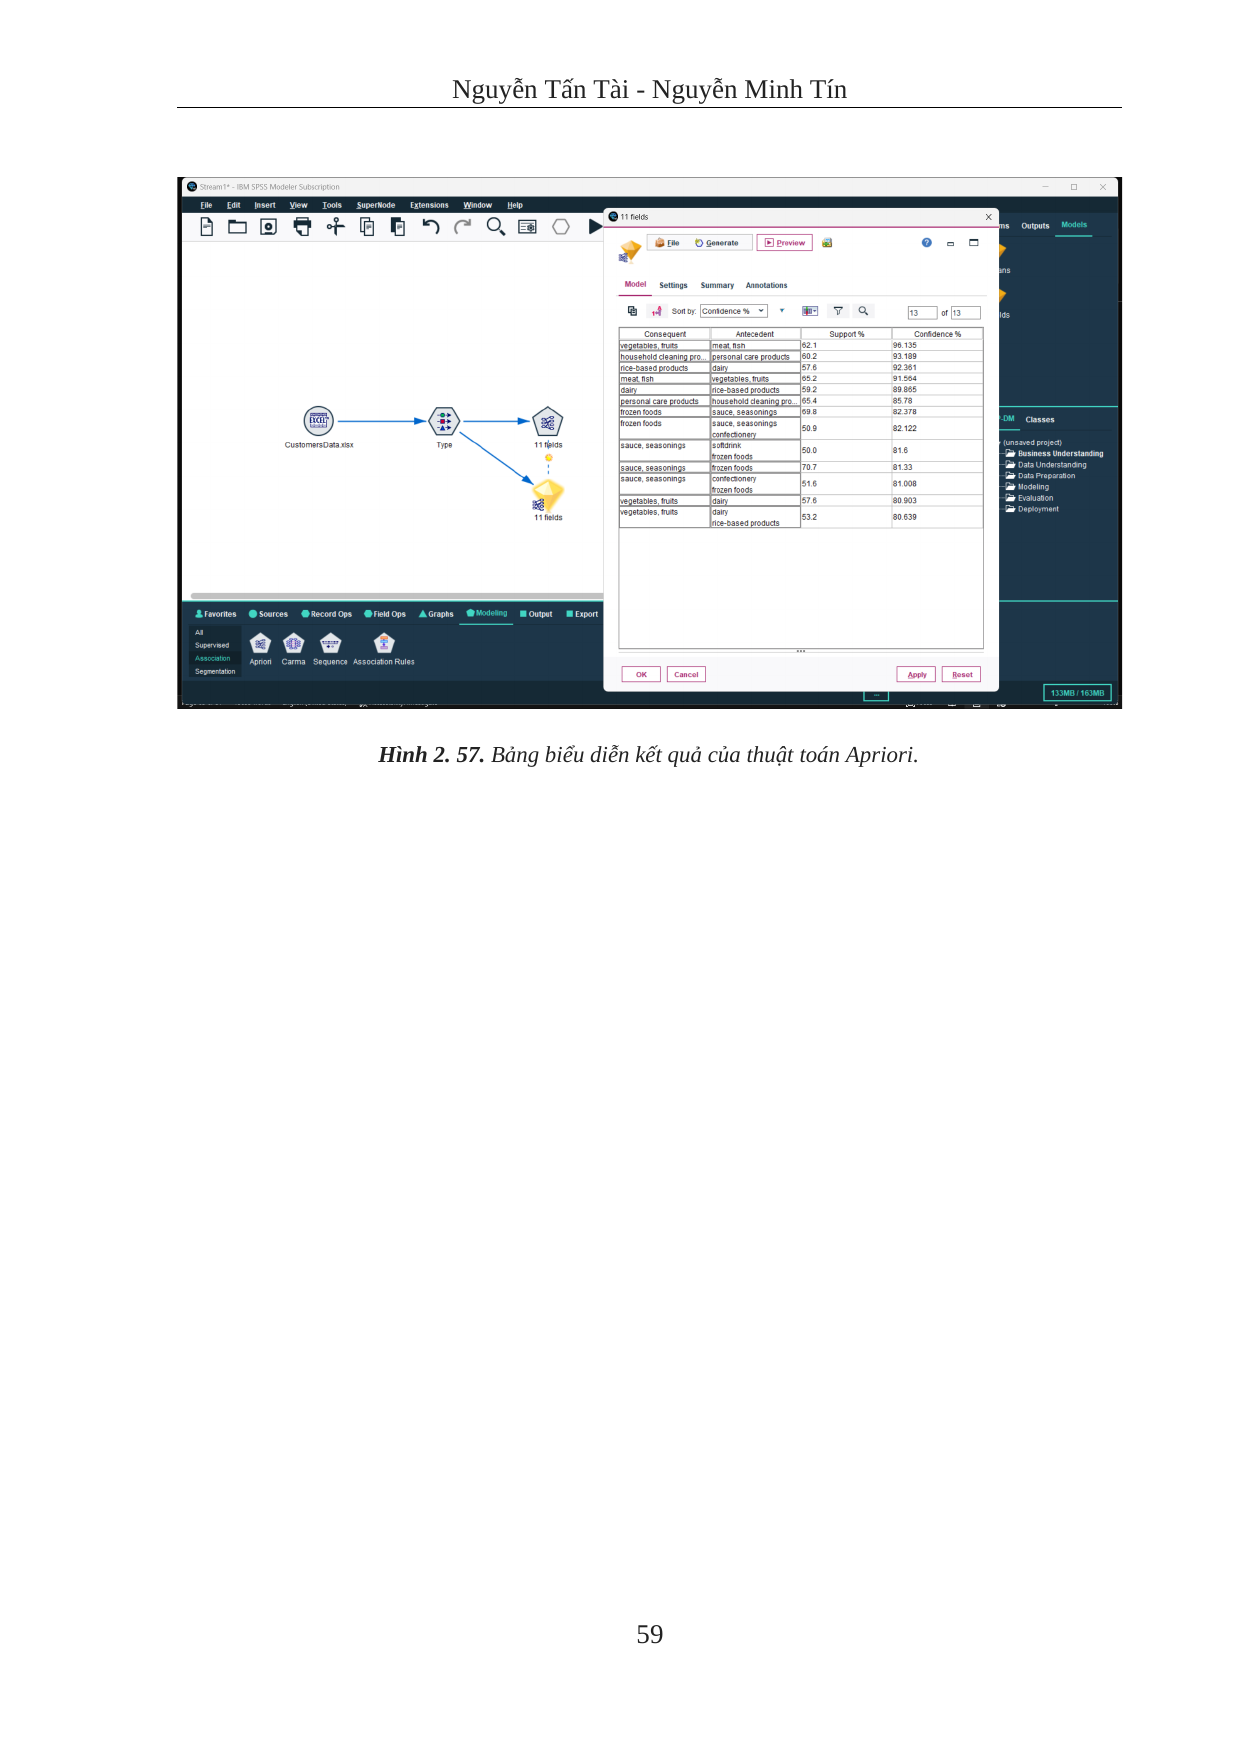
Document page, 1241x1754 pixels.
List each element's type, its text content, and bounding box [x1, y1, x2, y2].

text Hình 2. 57. Bảng biểu diễn kết quả của thuật toán Apriori. [177, 741, 1122, 767]
picture [177, 177, 1123, 709]
